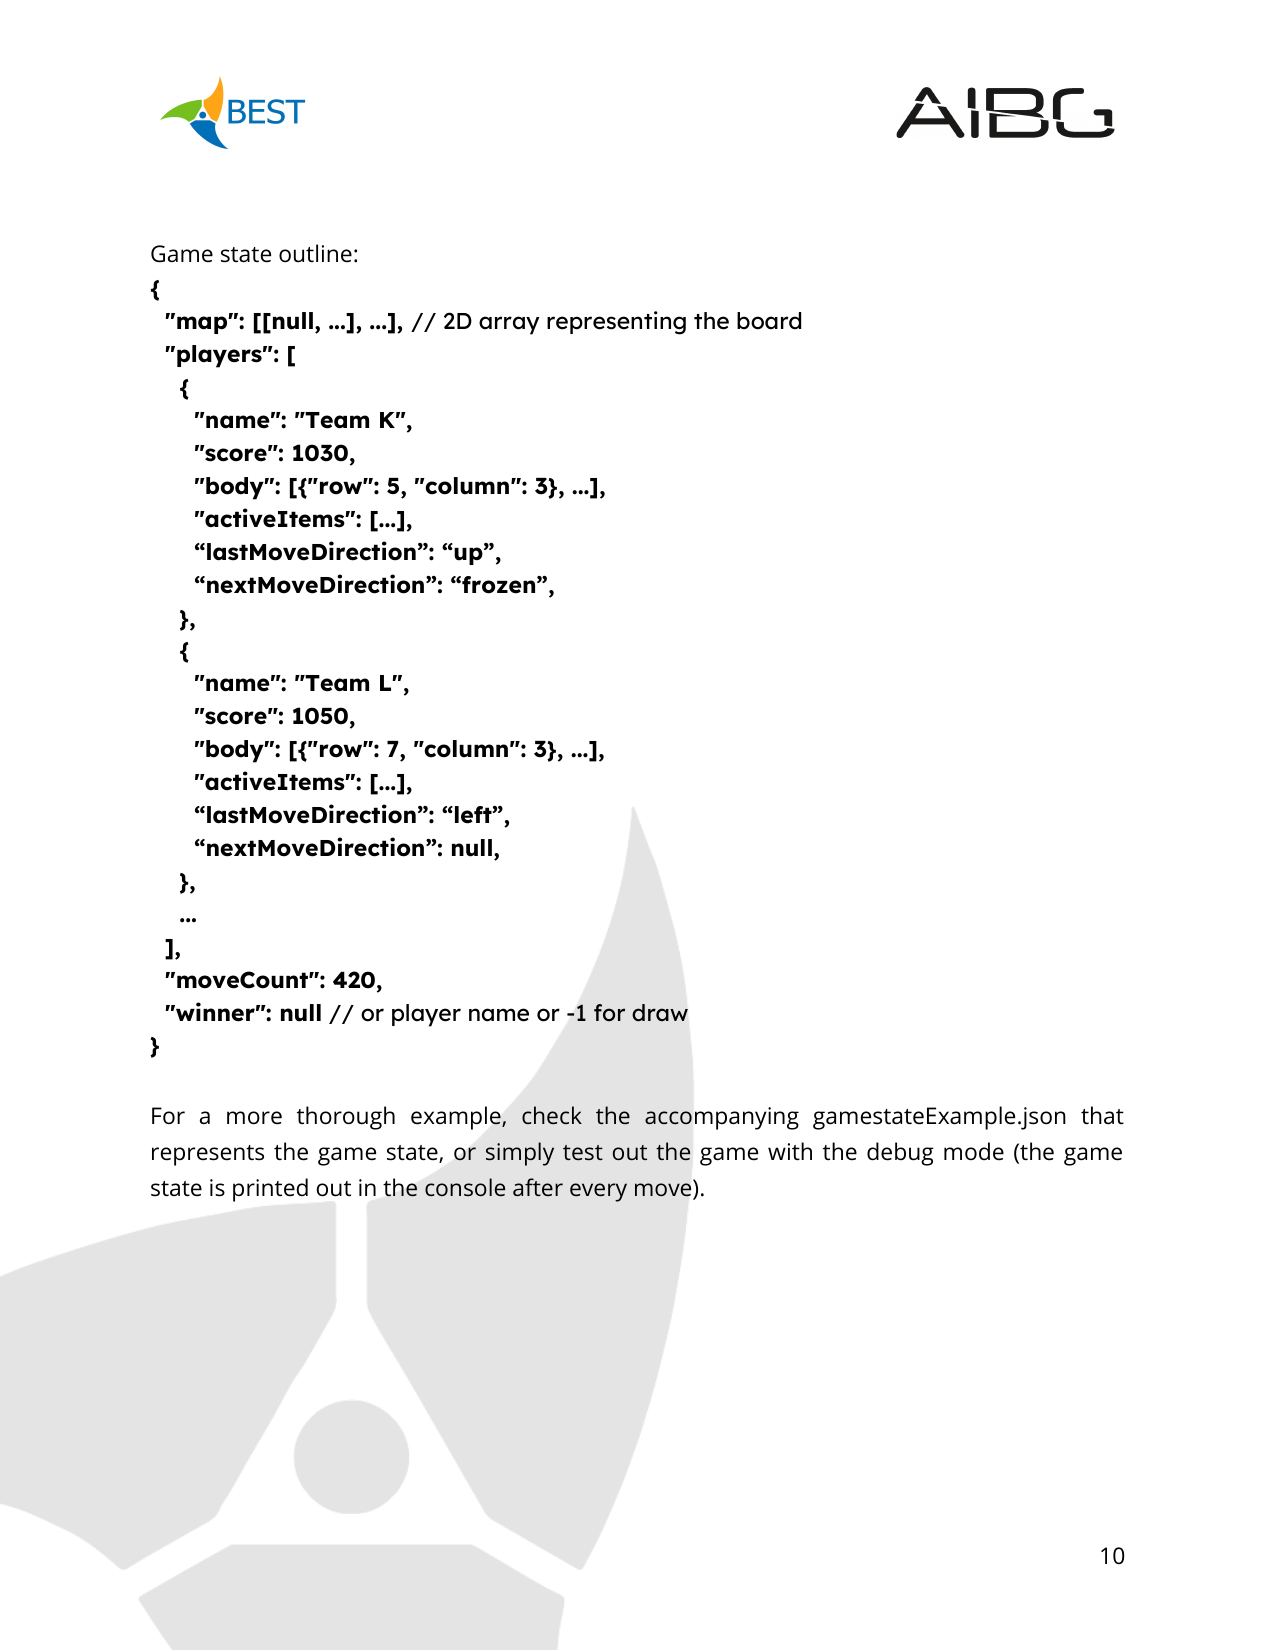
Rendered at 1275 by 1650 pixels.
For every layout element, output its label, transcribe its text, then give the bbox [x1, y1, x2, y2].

text Game state outline: [150, 238, 1125, 269]
text "body": [{"row": 5, "column": 3}, ...], [150, 471, 1125, 500]
text “lastMoveDirection”: “up”, [150, 537, 1125, 566]
text "score": 1030, [150, 438, 1125, 467]
text "activeItems": [...], [150, 768, 1125, 796]
text “nextMoveDirection”: null, [150, 833, 1125, 862]
text { [150, 636, 1125, 664]
text "winner": null // or player name or -1 for draw [150, 998, 1125, 1027]
text ], [150, 932, 1125, 961]
picture [896, 87, 1115, 138]
text }, [150, 866, 1125, 895]
text "score": 1050, [150, 702, 1125, 730]
text "name": "Team K", [150, 406, 1125, 434]
text }, [150, 603, 1125, 632]
text For a more thorough example, check the accompanying gamestateExample.json that represents the game state, or simply test out the game with the debug mode (the game state is printed out in the console after every move). [150, 1100, 1125, 1203]
text "activeItems": [...], [150, 504, 1125, 533]
text { [150, 373, 1125, 401]
text "body": [{"row": 7, "column": 3}, ...], [150, 735, 1125, 763]
text } [150, 1031, 1125, 1059]
text ... [150, 899, 1125, 928]
text “lastMoveDirection”: “left”, [150, 801, 1125, 829]
text { [150, 274, 1125, 302]
text "moveCount": 420, [150, 965, 1125, 994]
picture [160, 76, 306, 149]
text “nextMoveDirection”: “frozen”, [150, 570, 1125, 599]
text "players": [ [150, 340, 1125, 368]
text "map": [[null, ...], ...], // 2D array representing the board [150, 307, 1125, 335]
text "name": "Team L", [150, 669, 1125, 697]
